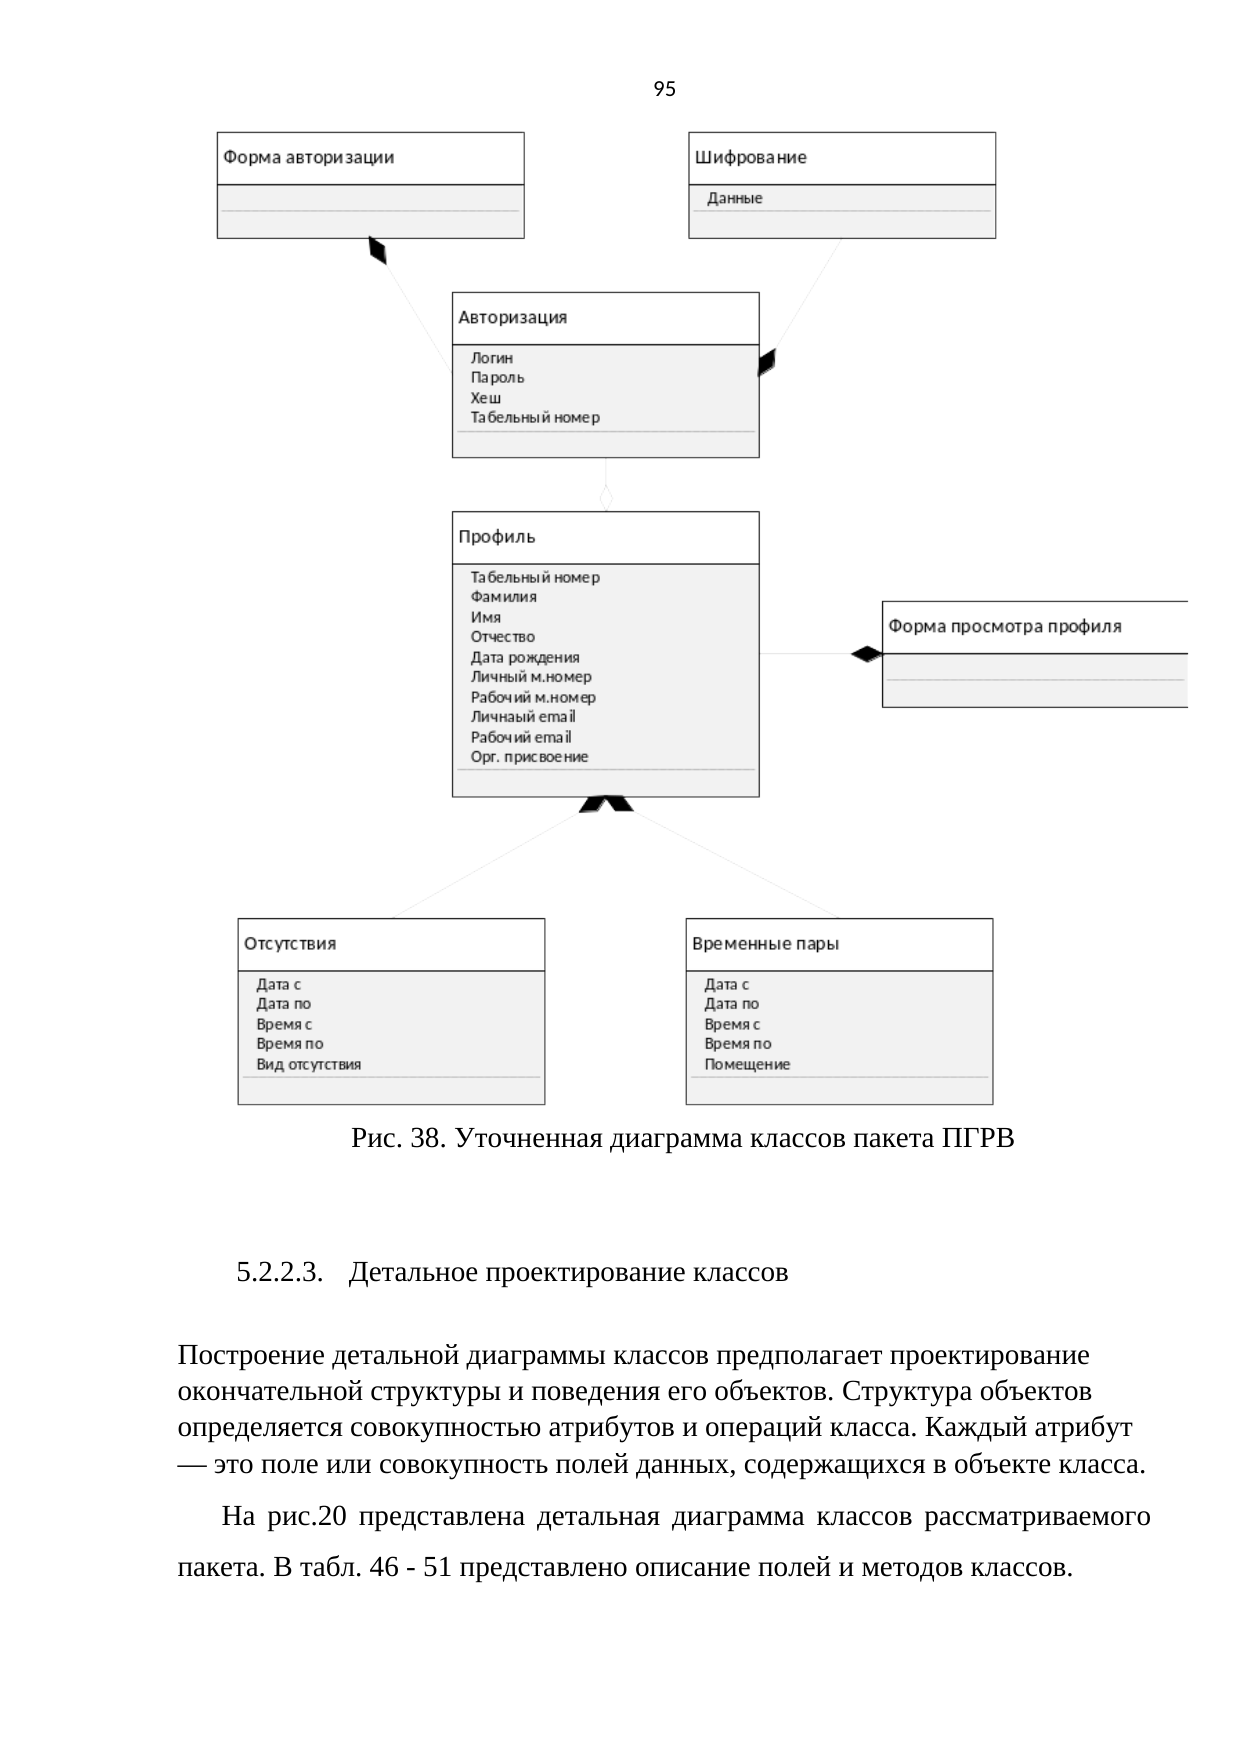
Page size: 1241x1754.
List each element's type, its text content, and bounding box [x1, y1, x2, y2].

text Рис. 38. Уточненная диаграмма классов пакета ПГРВ [177, 1120, 1152, 1154]
text Построение детальной диаграммы классов предполагает проектирование окончательной структуры и поведения его объектов. Структура объектов определяется совокупностью атрибутов и операций класса. Каждый атрибут — это поле или совокупность полей данных, содержащихся в объекте класса. [177, 1337, 1152, 1479]
subtitle Детальное проектирование классов [236, 1254, 1152, 1288]
text На рис.20 представлена детальная диаграмма классов рассматриваемого пакета. В табл. 46 - 51 представлено описание полей и методов классов. [177, 1498, 1152, 1582]
